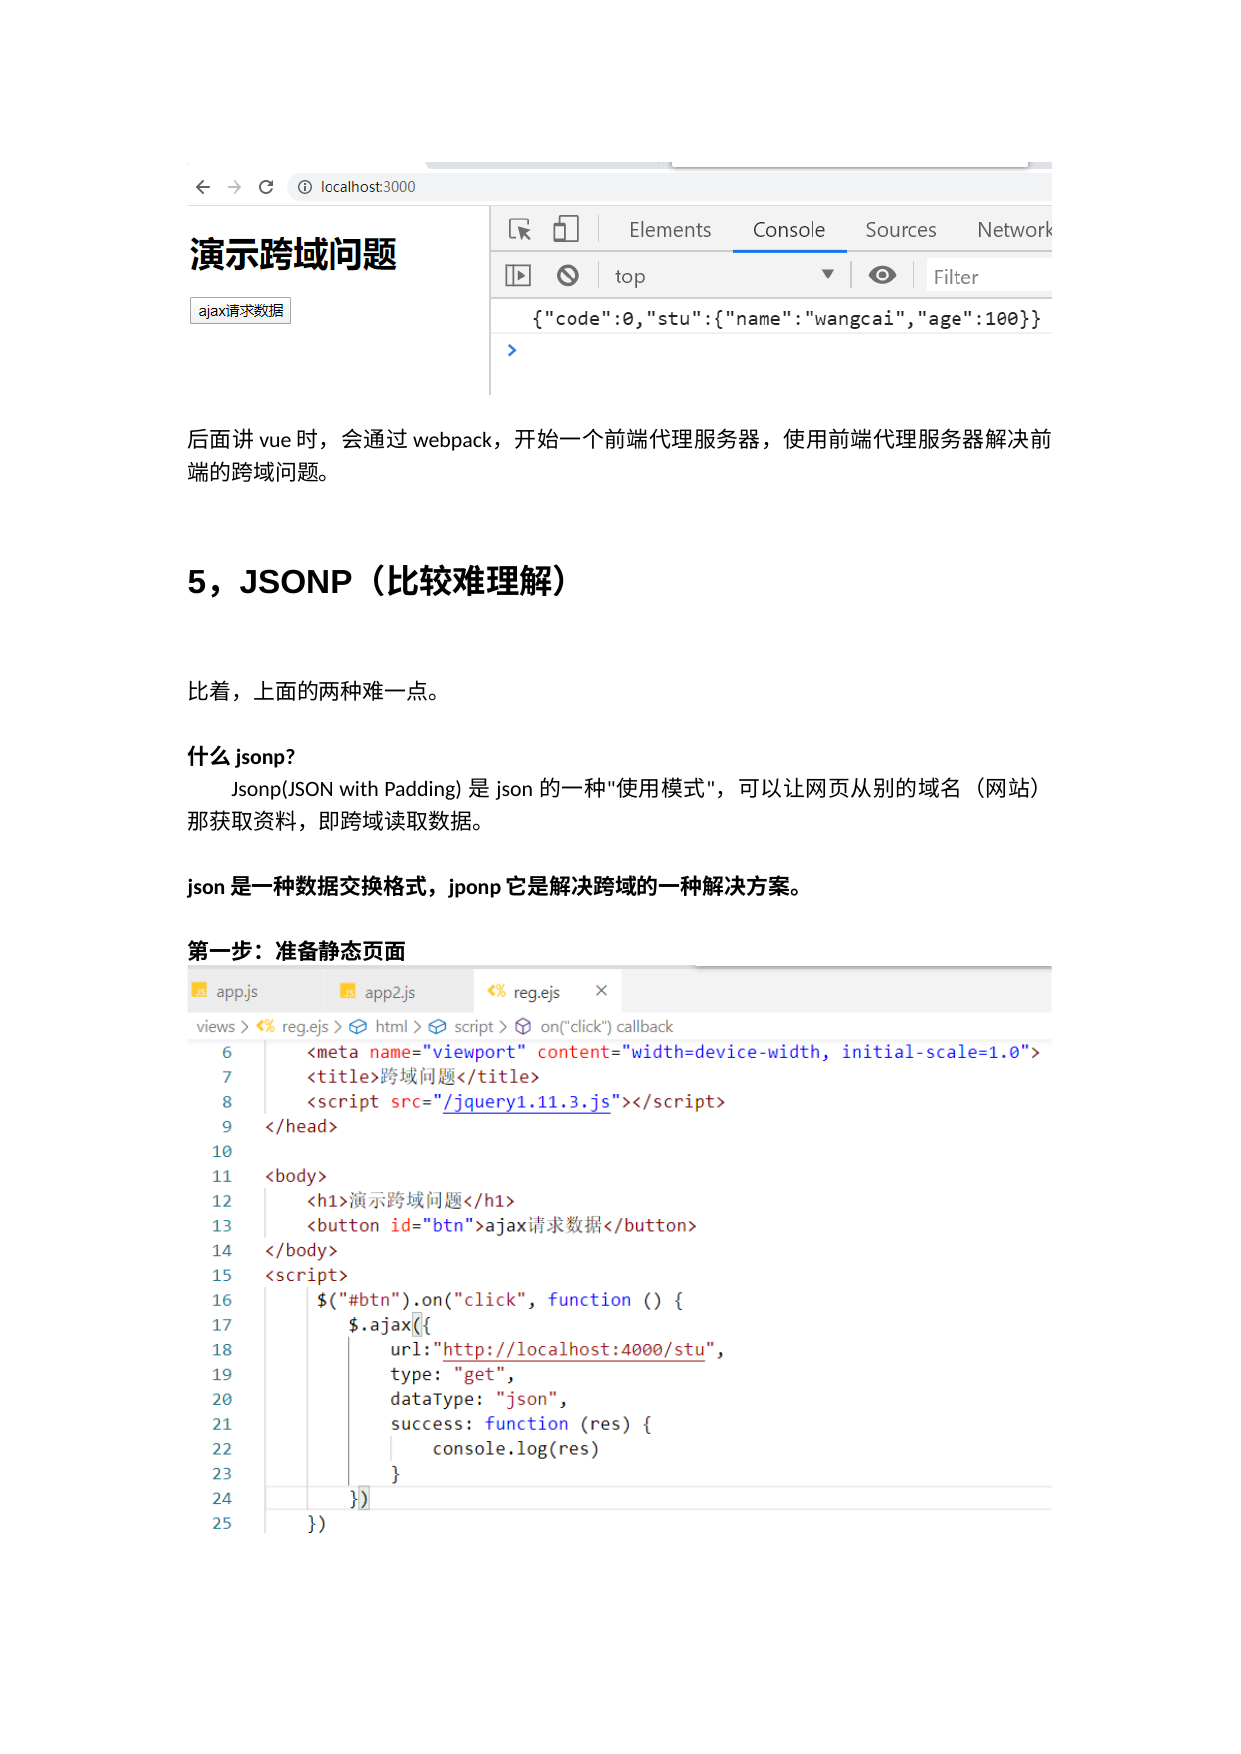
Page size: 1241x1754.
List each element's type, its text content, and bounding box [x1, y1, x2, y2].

text json是一种数据交换格式，jponp它是解决跨域的一种解决方案。 [187, 868, 1053, 901]
text 第一步：准备静态页面 [187, 933, 1053, 966]
subtitle JSONP（比较难理解） [187, 547, 1053, 612]
text 后面讲vue时，会通过webpack，开始一个前端代理服务器，使用前端代理服务器解决前端的跨域问题。 [187, 422, 1053, 487]
picture [187, 162, 1053, 395]
text 比着，上面的两种难一点。 [187, 673, 1053, 706]
text Jsonp(JSON with Padding) 是 json 的一种"使用模式"，可以让网页从别的域名（网站）那获取资料，即跨域读取数据。 [187, 771, 1053, 836]
text 什么jsonp? [187, 738, 1053, 771]
picture [187, 965, 1052, 1533]
